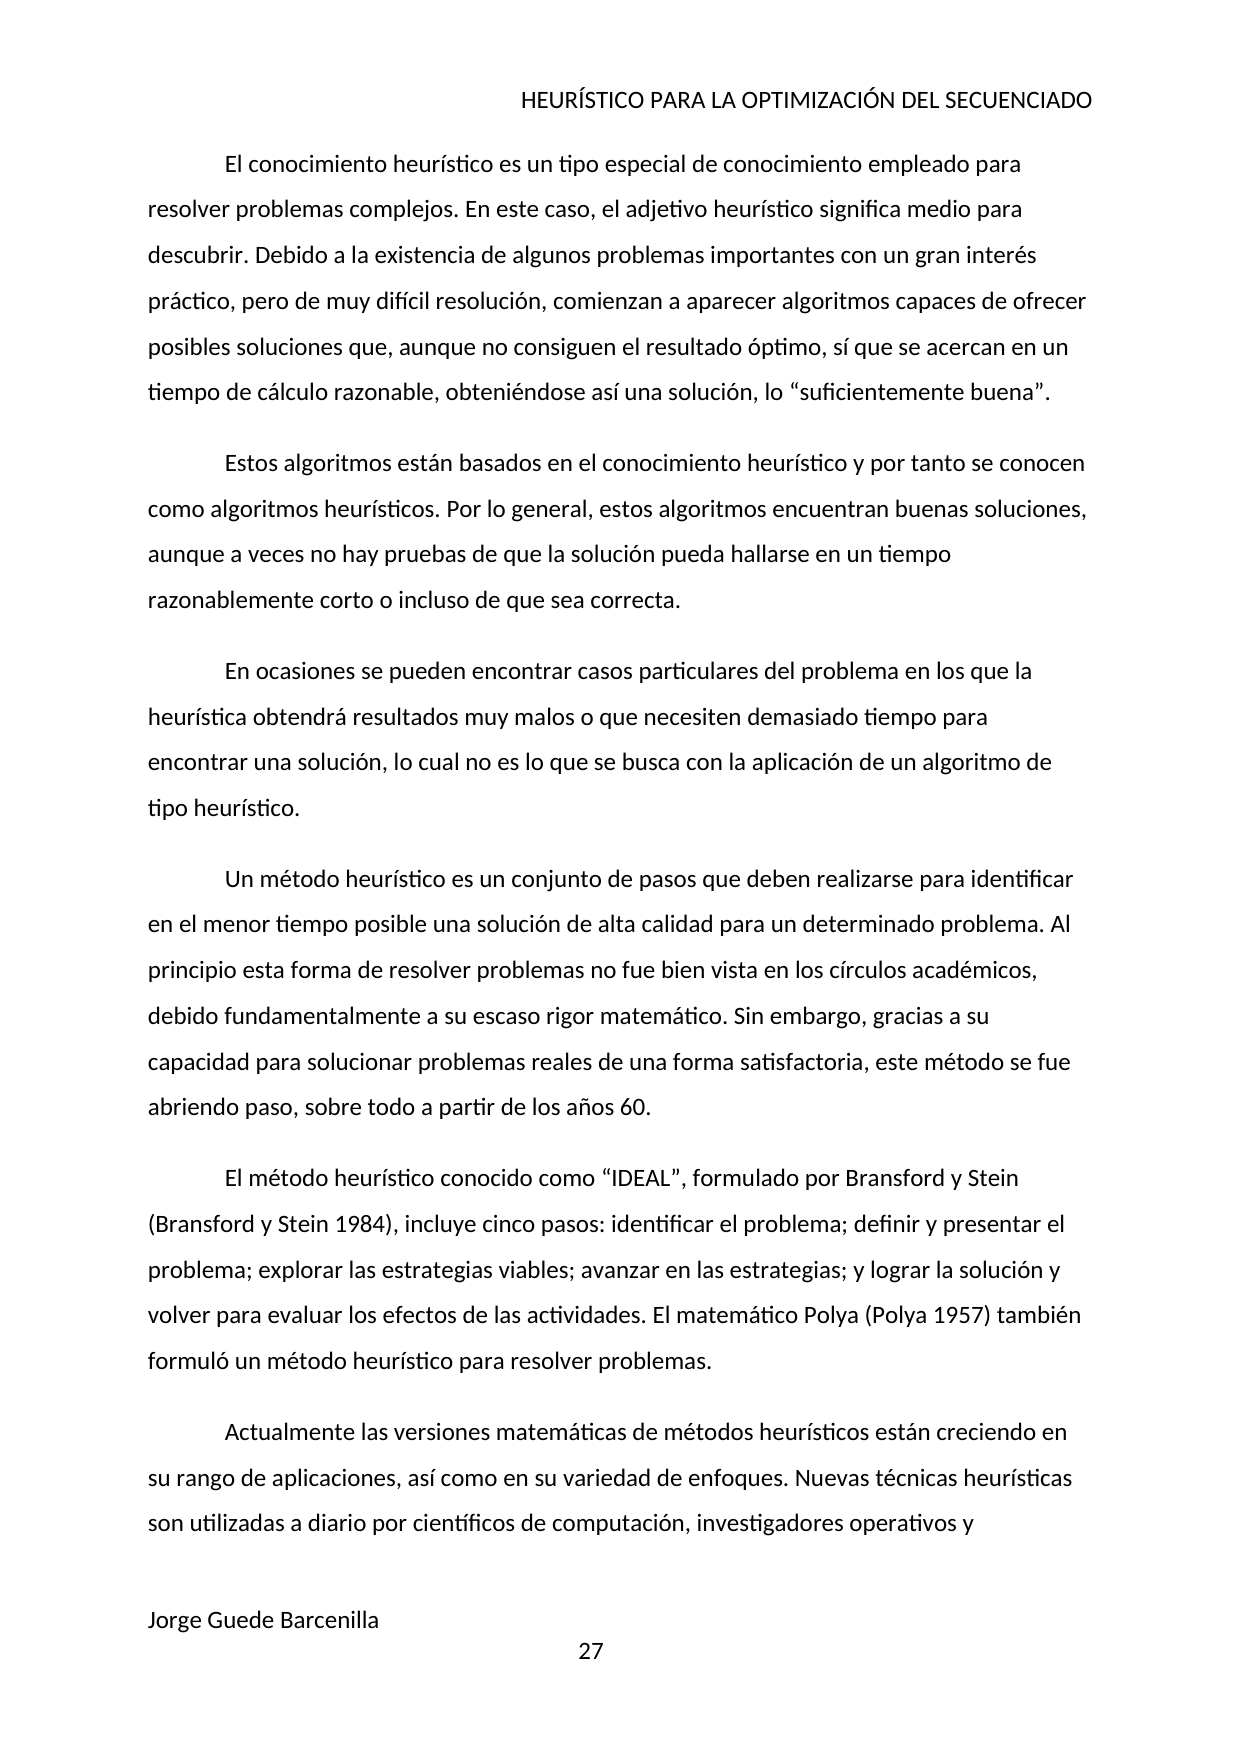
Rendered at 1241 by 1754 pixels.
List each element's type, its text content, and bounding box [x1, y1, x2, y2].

text En ocasiones se pueden encontrar casos particulares del problema en los que la heurística obtendrá resultados muy malos o que necesiten demasiado tiempo para encontrar una solución, lo cual no es lo que se busca con la aplicación de un algoritmo de tipo heurístico. [148, 655, 1092, 823]
text Un método heurístico es un conjunto de pasos que deben realizarse para identificar en el menor tiempo posible una solución de alta calidad para un determinado problema. Al principio esta forma de resolver problemas no fue bien vista en los círculos académicos, debido fundamentalmente a su escaso rigor matemático. Sin embargo, gracias a su capacidad para solucionar problemas reales de una forma satisfactoria, este método se fue abriendo paso, sobre todo a partir de los años 60. [148, 863, 1092, 1122]
text El conocimiento heurístico es un tipo especial de conocimiento empleado para resolver problemas complejos. En este caso, el adjetivo heurístico significa medio para descubrir. Debido a la existencia de algunos problemas importantes con un gran interés práctico, pero de muy difícil resolución, comienzan a aparecer algoritmos capaces de ofrecer posibles soluciones que, aunque no consiguen el resultado óptimo, sí que se acercan en un tiempo de cálculo razonable, obteniéndose así una solución, lo “suficientemente buena”. [148, 148, 1092, 407]
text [148, 1416, 1092, 1538]
text El método heurístico conocido como “IDEAL”, formulado por Bransford y Stein (Bransford y Stein 1984), incluye cinco pasos: identificar el problema; definir y presentar el problema; explorar las estrategias viables; avanzar en las estrategias; y lograr la solución y volver para evaluar los efectos de las actividades. El matemático Polya (Polya 1957) también formuló un método heurístico para resolver problemas. [148, 1162, 1092, 1376]
text Estos algoritmos están basados en el conocimiento heurístico y por tanto se conocen como algoritmos heurísticos. Por lo general, estos algoritmos encuentran buenas soluciones, aunque a veces no hay pruebas de que la solución pueda hallarse en un tiempo razonablemente corto o incluso de que sea correcta. [148, 447, 1092, 615]
